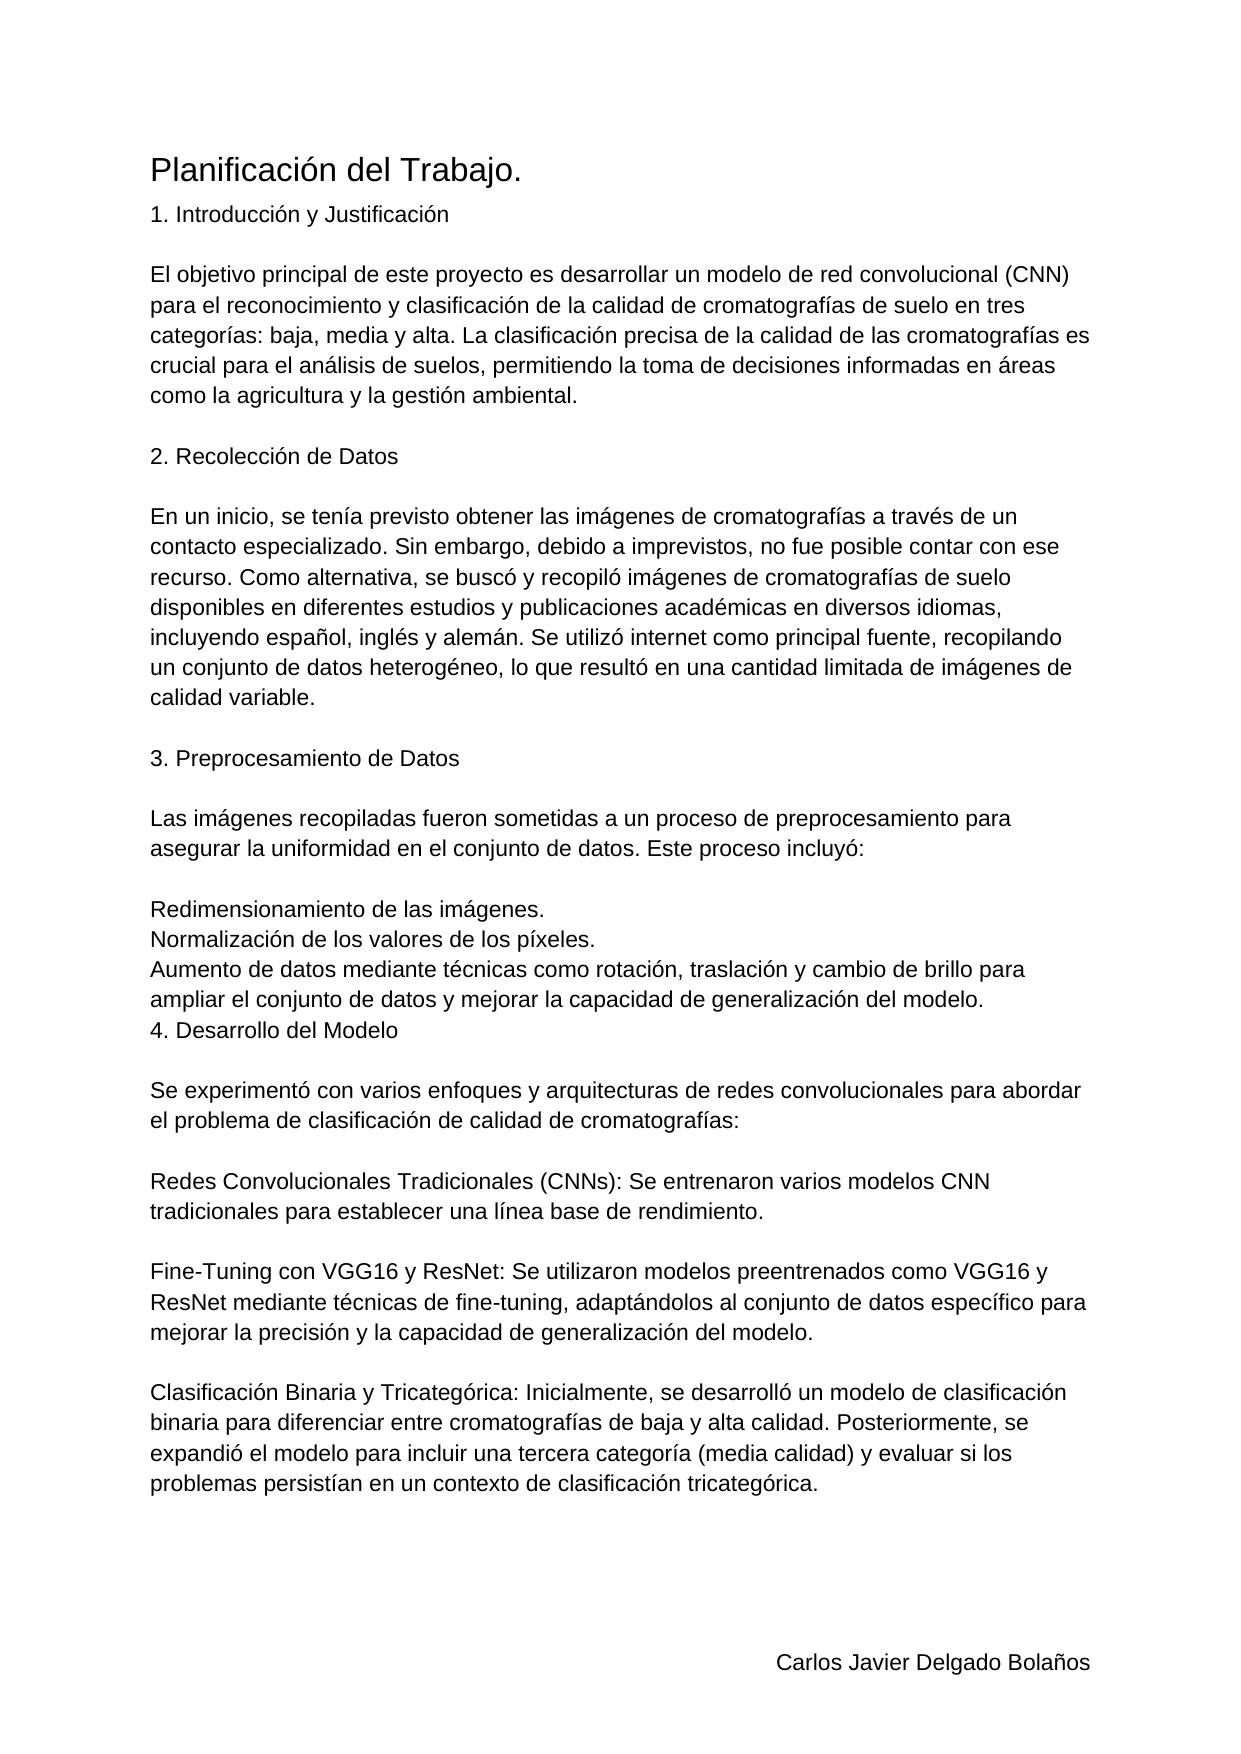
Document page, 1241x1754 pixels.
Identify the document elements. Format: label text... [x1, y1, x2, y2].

text Redimensionamiento de las imágenes. [150, 896, 1090, 922]
text Redes Convolucionales Tradicionales (CNNs): Se entrenaron varios modelos CNN tradicionales para establecer una línea base de rendimiento. [150, 1168, 1090, 1224]
text En un inicio, se tenía previsto obtener las imágenes de cromatografías a través de un contacto especializado. Sin embargo, debido a imprevistos, no fue posible contar con ese recurso. Como alternativa, se buscó y recopiló imágenes de cromatografías de suelo disponibles en diferentes estudios y publicaciones académicas en diversos idiomas, incluyendo español, inglés y alemán. Se utilizó internet como principal fuente, recopilando un conjunto de datos heterogéneo, lo que resultó en una cantidad limitada de imágenes de calidad variable. [150, 503, 1090, 711]
text 2. Recolección de Datos [150, 443, 1090, 469]
text Clasificación Binaria y Tricategórica: Inicialmente, se desarrolló un modelo de clasificación binaria para diferenciar entre cromatografías de baja y alta calidad. Posteriormente, se expandió el modelo para incluir una tercera categoría (media calidad) y evaluar si los problemas persistían en un contexto de clasificación tricategórica. [150, 1379, 1090, 1496]
text 1. Introducción y Justificación [150, 201, 1090, 227]
text El objetivo principal de este proyecto es desarrollar un modelo de red convolucional (CNN) para el reconocimiento y clasificación de la calidad de cromatografías de suelo en tres categorías: baja, media y alta. La clasificación precisa de la calidad de las cromatografías es crucial para el análisis de suelos, permitiendo la toma de decisiones informadas en áreas como la agricultura y la gestión ambiental. [150, 261, 1090, 408]
text 3. Preprocesamiento de Datos [150, 745, 1090, 771]
text Fine-Tuning con VGG16 y ResNet: Se utilizaron modelos preentrenados como VGG16 y ResNet mediante técnicas de fine-tuning, adaptándolos al conjunto de datos específico para mejorar la precisión y la capacidad de generalización del modelo. [150, 1258, 1090, 1345]
subtitle Planificación del Trabajo. [150, 150, 1090, 188]
text Se experimentó con varios enfoques y arquitecturas de redes convolucionales para abordar el problema de clasificación de calidad de cromatografías: [150, 1077, 1090, 1133]
text 4. Desarrollo del Modelo [150, 1017, 1090, 1043]
text Normalización de los valores de los píxeles. [150, 926, 1090, 952]
text Aumento de datos mediante técnicas como rotación, traslación y cambio de brillo para ampliar el conjunto de datos y mejorar la capacidad de generalización del modelo. [150, 956, 1090, 1013]
text Las imágenes recopiladas fueron sometidas a un proceso de preprocesamiento para asegurar la uniformidad en el conjunto de datos. Este proceso incluyó: [150, 805, 1090, 862]
